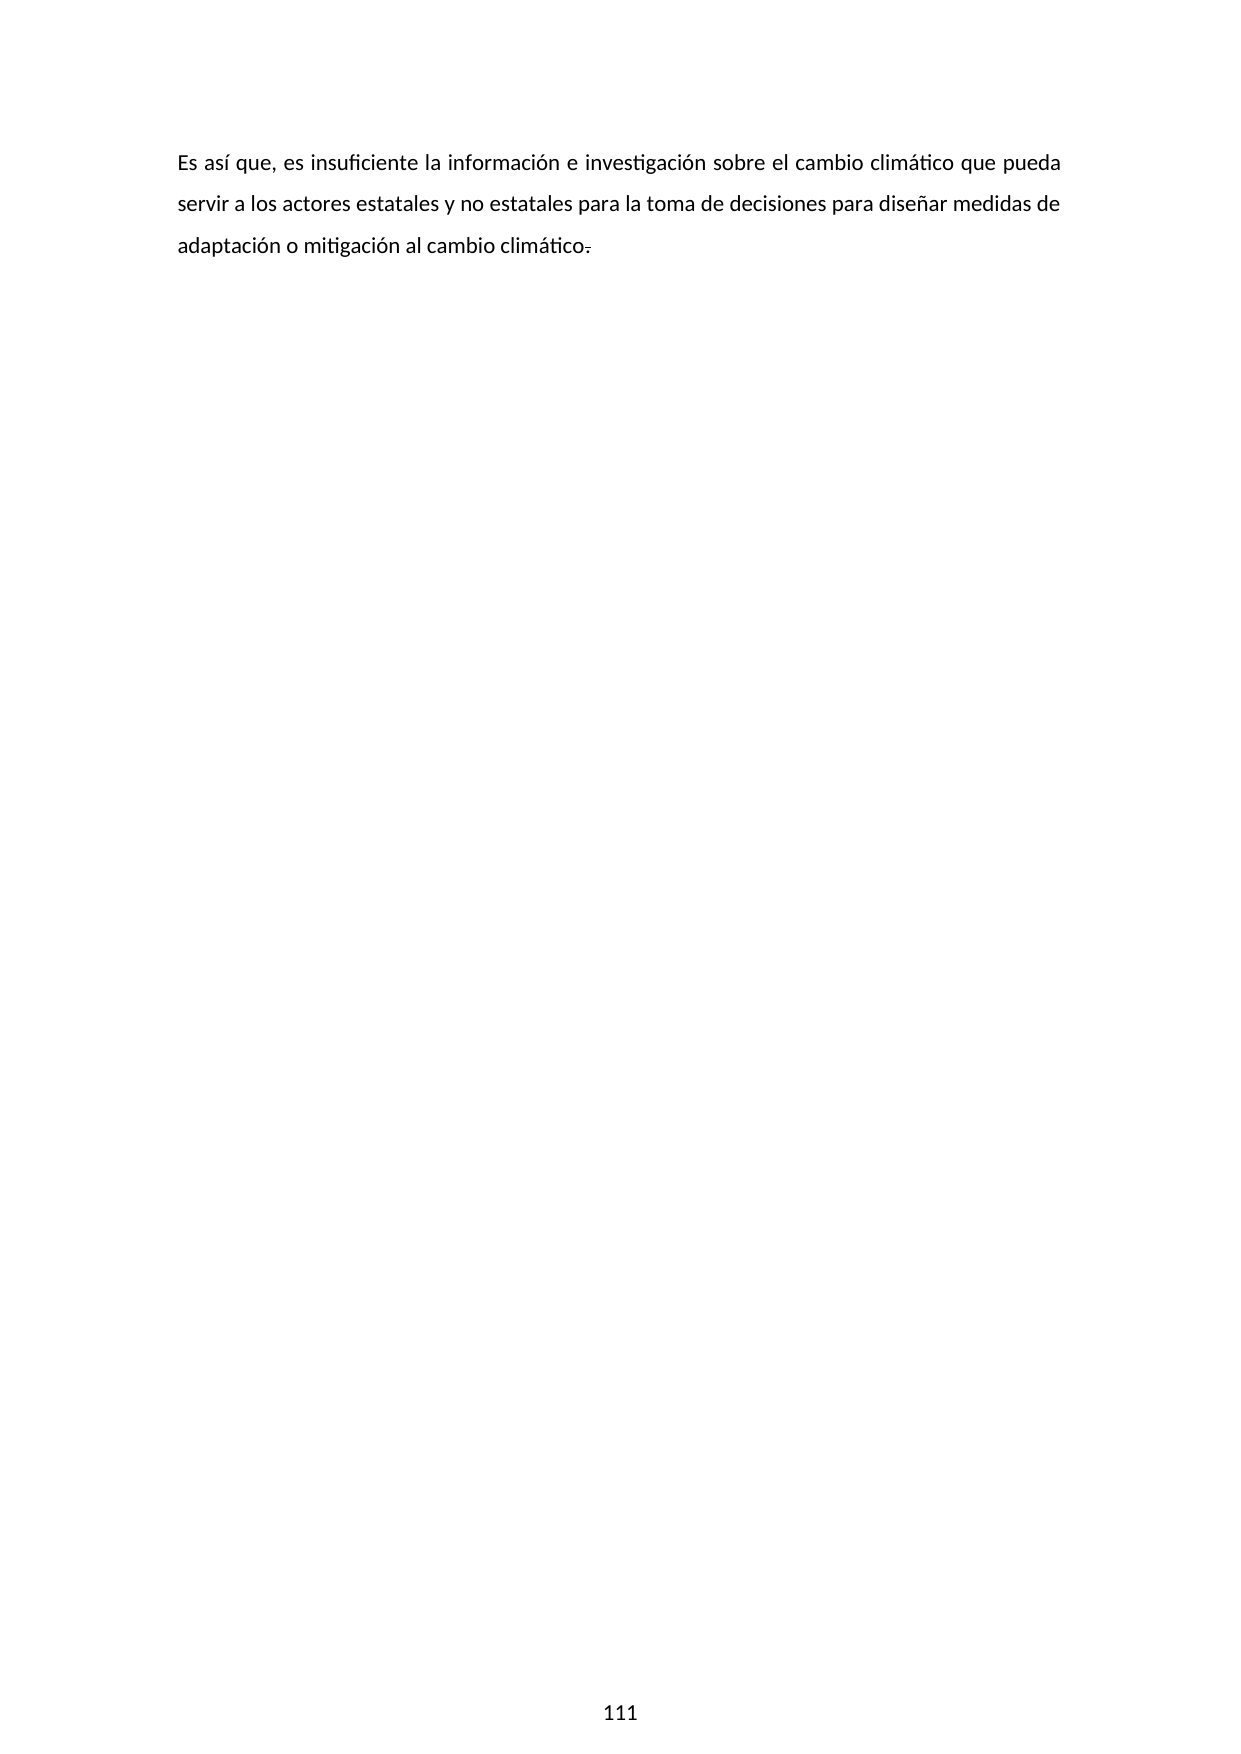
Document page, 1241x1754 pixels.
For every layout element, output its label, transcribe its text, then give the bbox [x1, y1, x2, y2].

text Es así que, es insuficiente la información e investigación sobre el cambio climático que pueda servir a los actores estatales y no estatales para la toma de decisiones para diseñar medidas de adaptación o mitigación al cambio climático. [177, 148, 1063, 259]
